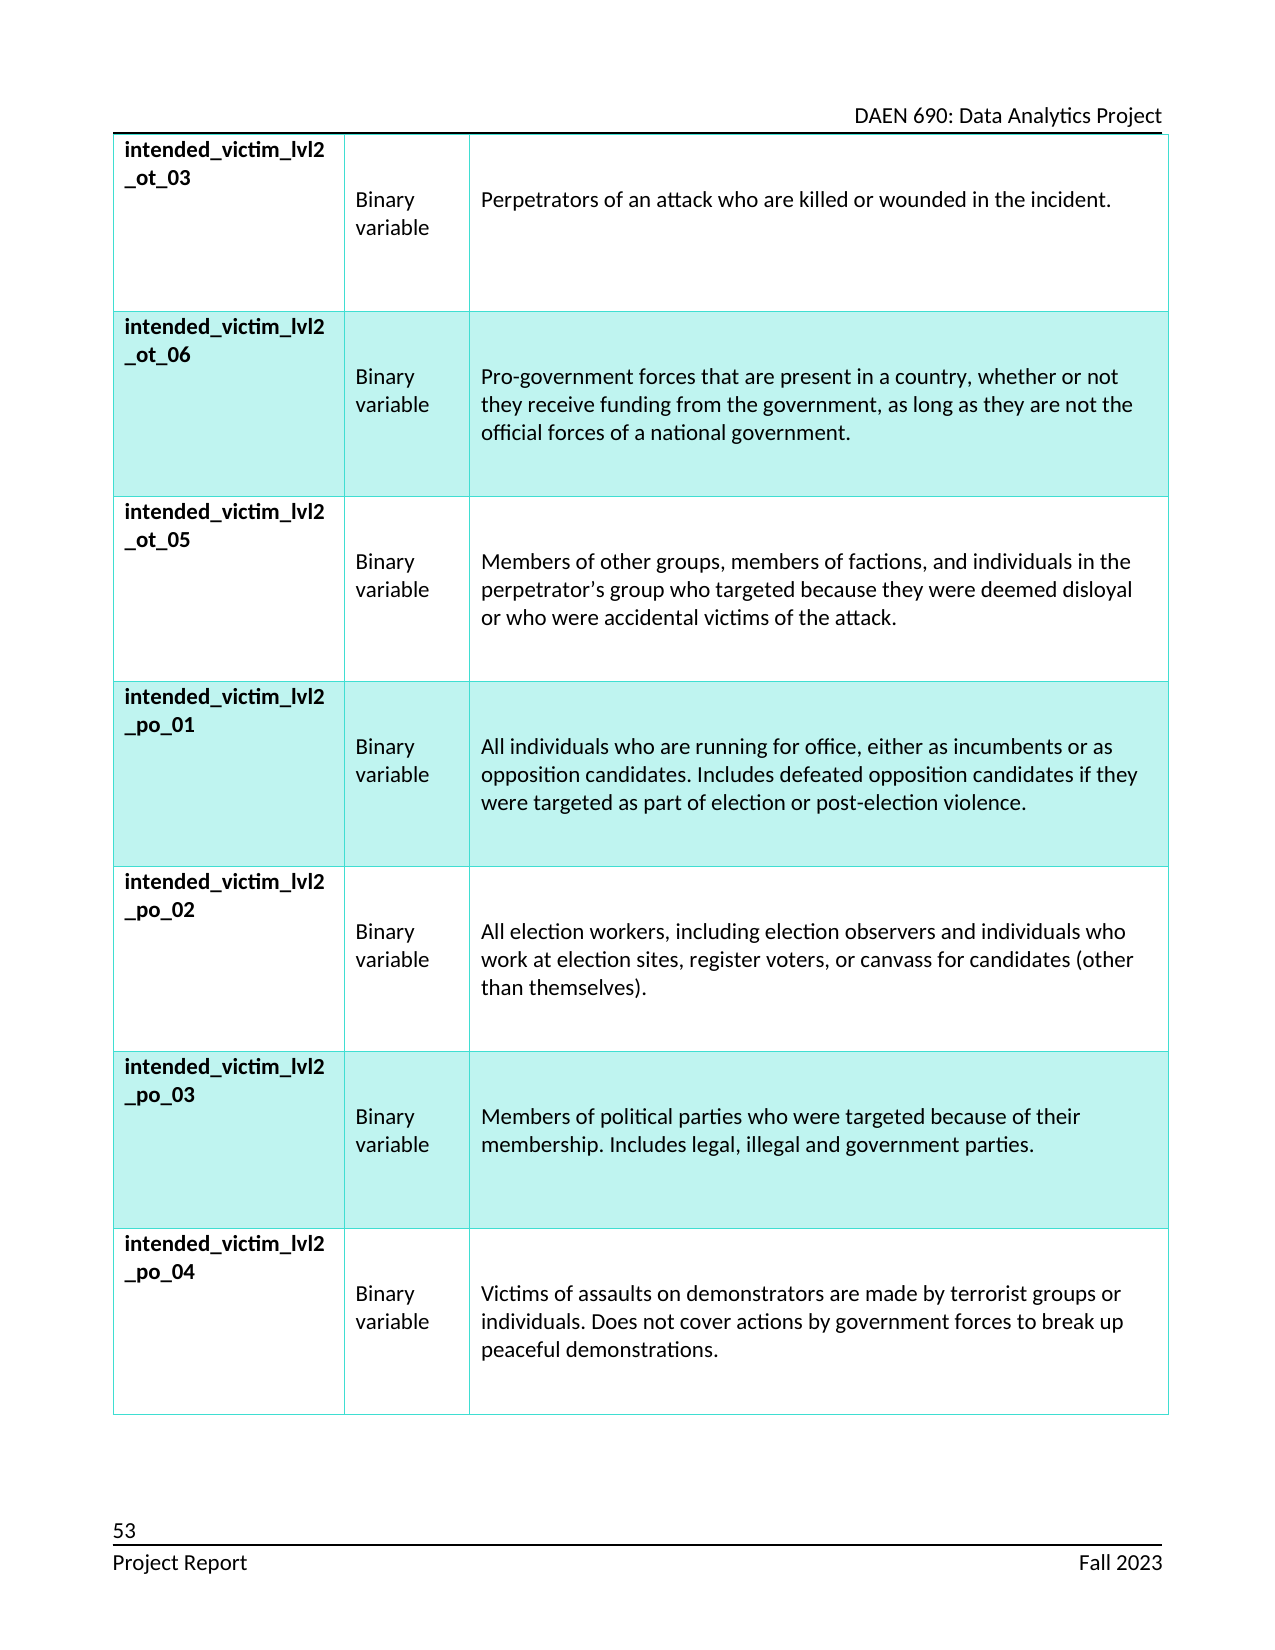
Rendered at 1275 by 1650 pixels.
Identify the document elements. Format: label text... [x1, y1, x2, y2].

table_cell intended_victim_lvl2_ot_05 [114, 497, 344, 681]
table_cell intended_victim_lvl2_po_01 [114, 682, 344, 866]
table_cell Members of other groups, members of factions, and individuals in the perpetrator’s group who targeted because they were deemed disloyal or who were accidental victims of the attack. [470, 497, 1168, 681]
table_cell All individuals who are running for office, either as incumbents or as opposition candidates. Includes defeated opposition candidates if they were targeted as part of election or post-election violence. [470, 682, 1168, 866]
table_cell Pro-government forces that are present in a country, whether or not they receive funding from the government, as long as they are not the official forces of a national government. [470, 312, 1168, 496]
table_cell Perpetrators of an attack who are killed or wounded in the incident. [470, 135, 1168, 311]
table_cell Binary variable [345, 312, 469, 496]
table_cell Binary variable [345, 135, 469, 311]
table_cell Binary variable [345, 682, 469, 866]
table_cell Binary variable [345, 497, 469, 681]
table_cell intended_victim_lvl2_ot_06 [114, 312, 344, 496]
table_cell Members of political parties who were targeted because of their membership. Includes legal, illegal and government parties. [470, 1052, 1168, 1228]
table_cell intended_victim_lvl2_ot_03 [114, 135, 344, 311]
table_cell All election workers, including election observers and individuals who work at election sites, register voters, or canvass for candidates (other than themselves). [470, 867, 1168, 1051]
table_cell Binary variable [345, 867, 469, 1051]
table_cell intended_victim_lvl2_po_03 [114, 1052, 344, 1228]
table_cell Victims of assaults on demonstrators are made by terrorist groups or individuals. Does not cover actions by government forces to break up peaceful demonstrations. [470, 1229, 1168, 1413]
table_cell intended_victim_lvl2_po_04 [114, 1229, 344, 1413]
table_cell Binary variable [345, 1229, 469, 1413]
table_cell Binary variable [345, 1052, 469, 1228]
table_cell intended_victim_lvl2_po_02 [114, 867, 344, 1051]
